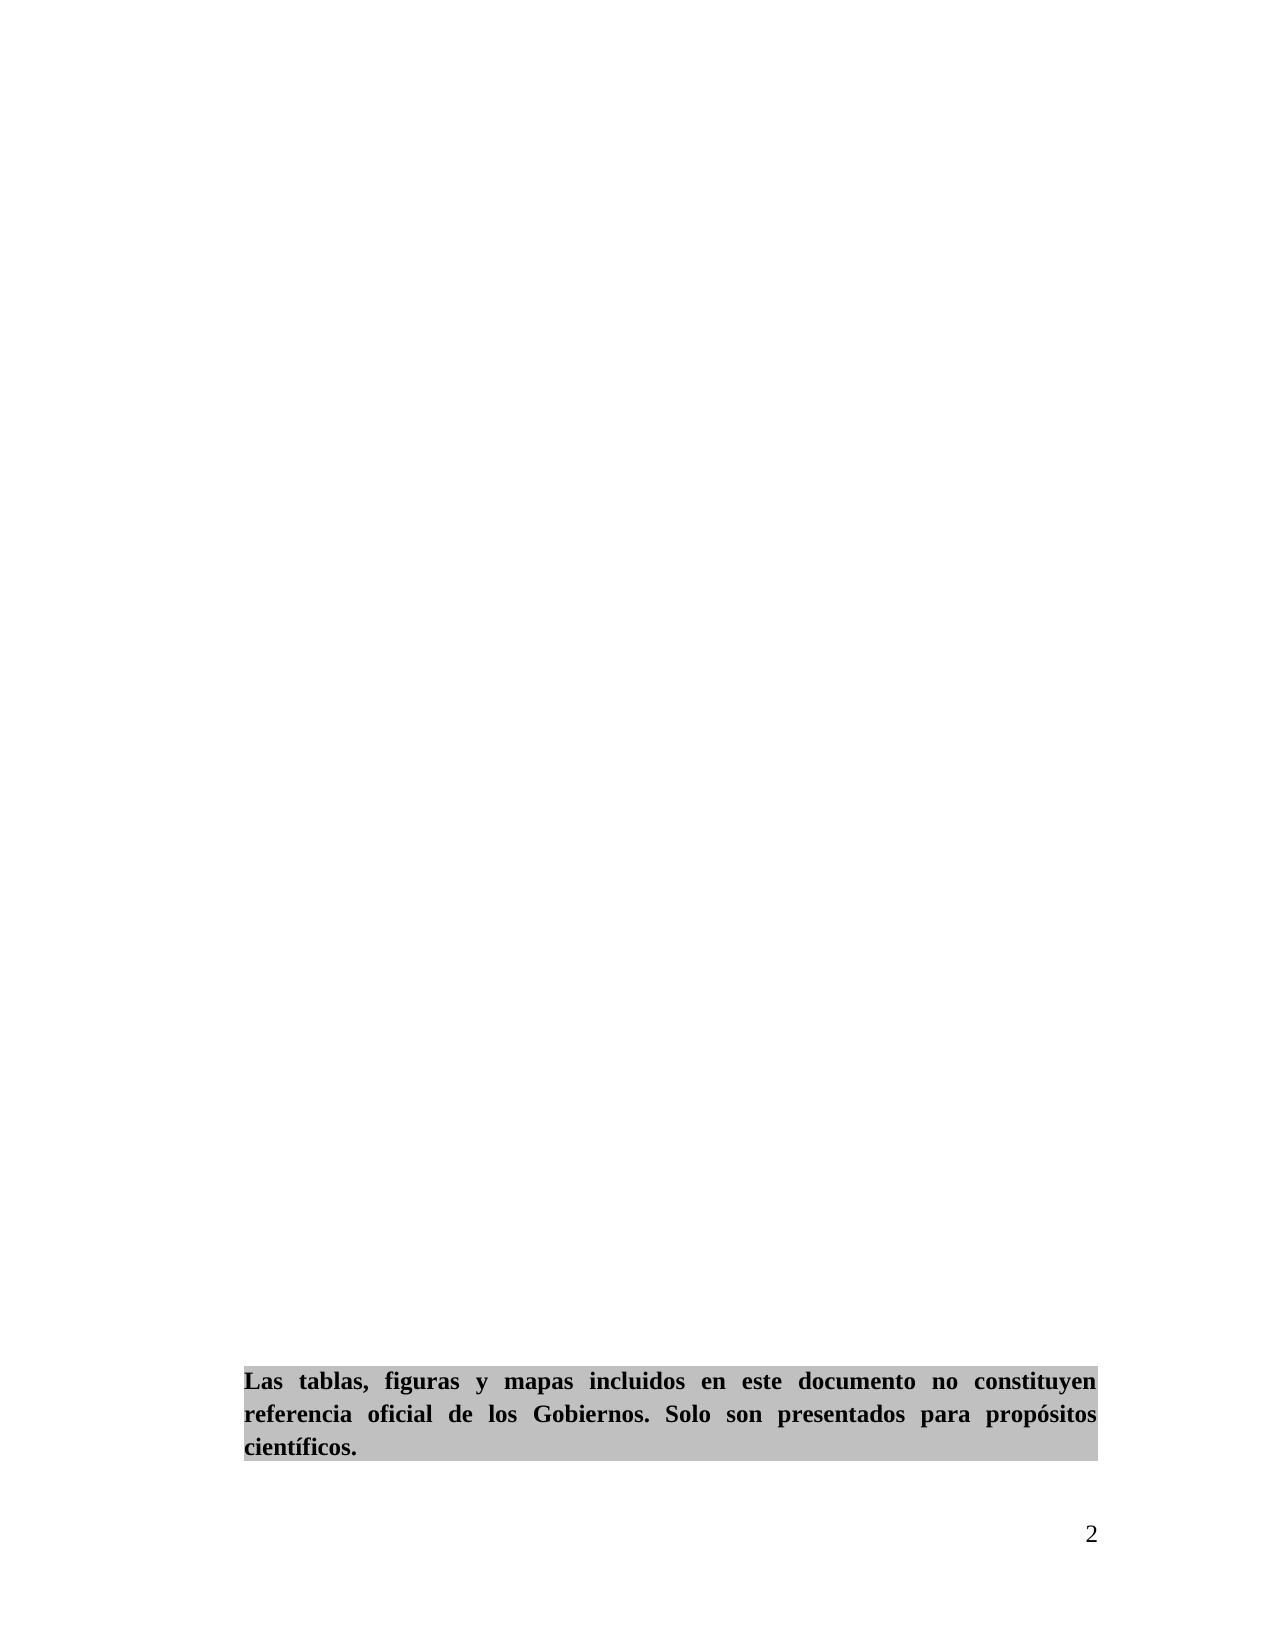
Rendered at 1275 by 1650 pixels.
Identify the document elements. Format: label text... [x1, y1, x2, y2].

text Las tablas, figuras y mapas incluidos en este documento no constituyen referencia oficial de los Gobiernos. Solo son presentados para propósitos científicos. [244, 1366, 1098, 1461]
